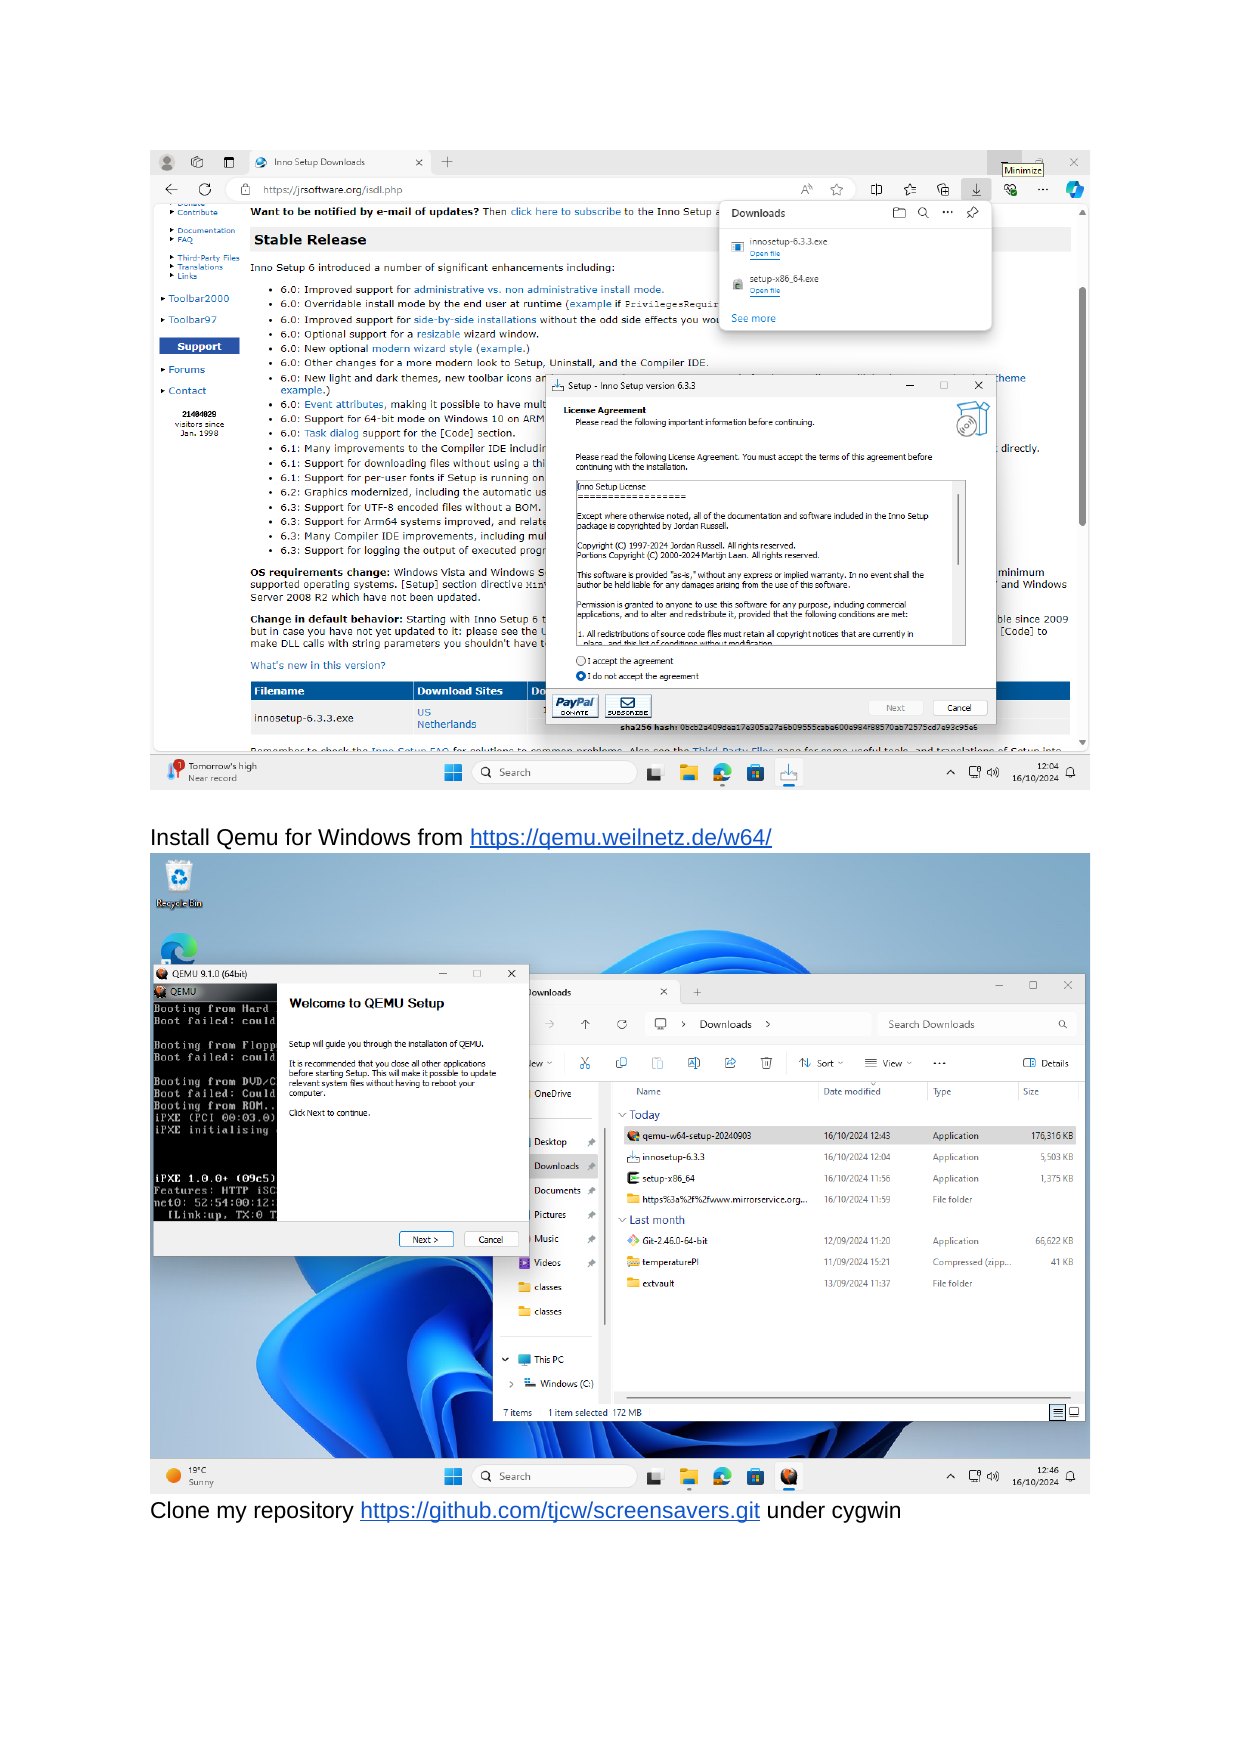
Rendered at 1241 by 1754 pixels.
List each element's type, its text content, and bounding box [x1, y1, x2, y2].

picture [150, 853, 1091, 1494]
text Install Qemu for Windows from https://qemu.weilnetz.de/w64/ [150, 824, 1090, 850]
picture [150, 150, 1091, 790]
text Clone my repository https://github.com/tjcw/screensavers.git under cygwin [150, 1497, 1090, 1524]
